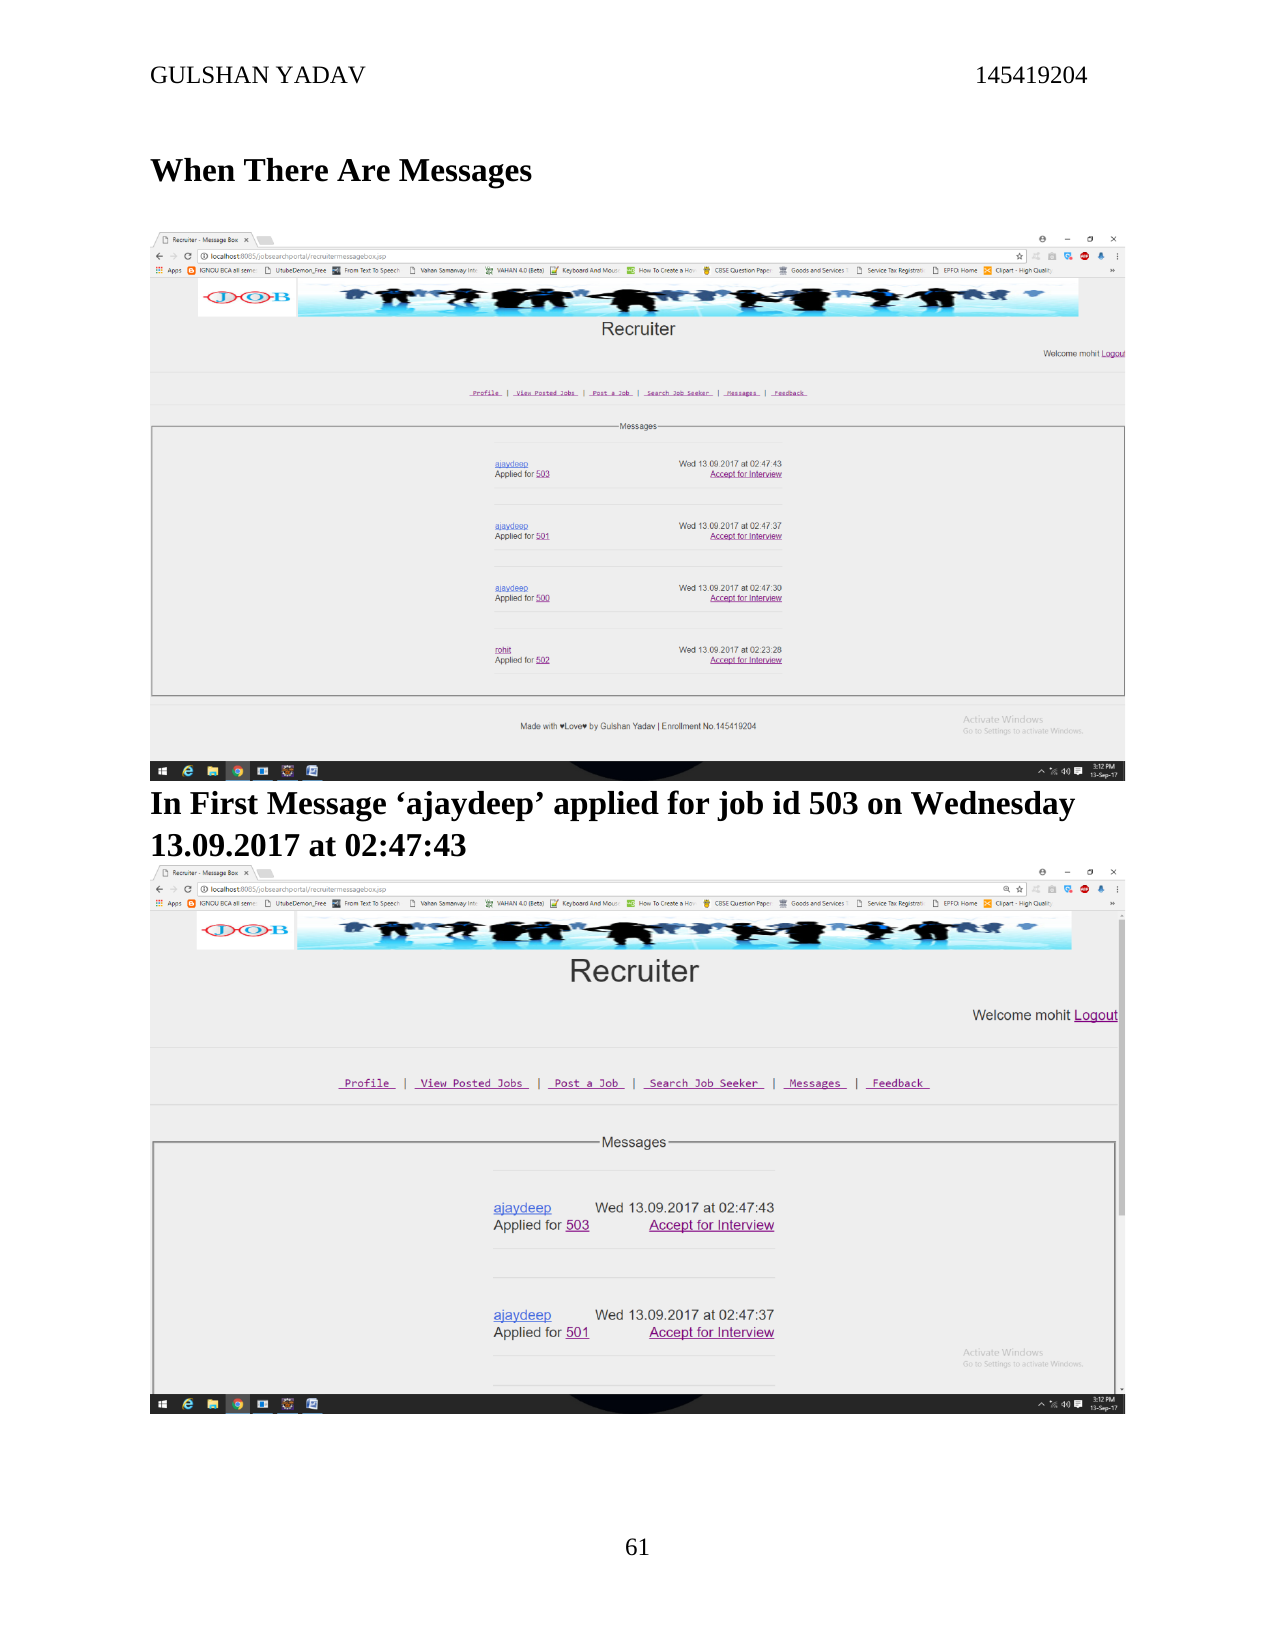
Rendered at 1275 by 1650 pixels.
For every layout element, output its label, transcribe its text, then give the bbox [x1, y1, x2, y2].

picture [150, 232, 1125, 781]
text When There Are MessagesIn First Message ‘ajaydeep’ applied for job id 503 on Wednesday 13.09.2017 at 02:47:43 [150, 150, 1125, 232]
picture [150, 865, 1125, 1414]
text When There Are MessagesIn First Message ‘ajaydeep’ applied for job id 503 on Wednesday 13.09.2017 at 02:47:43 [150, 781, 1125, 865]
